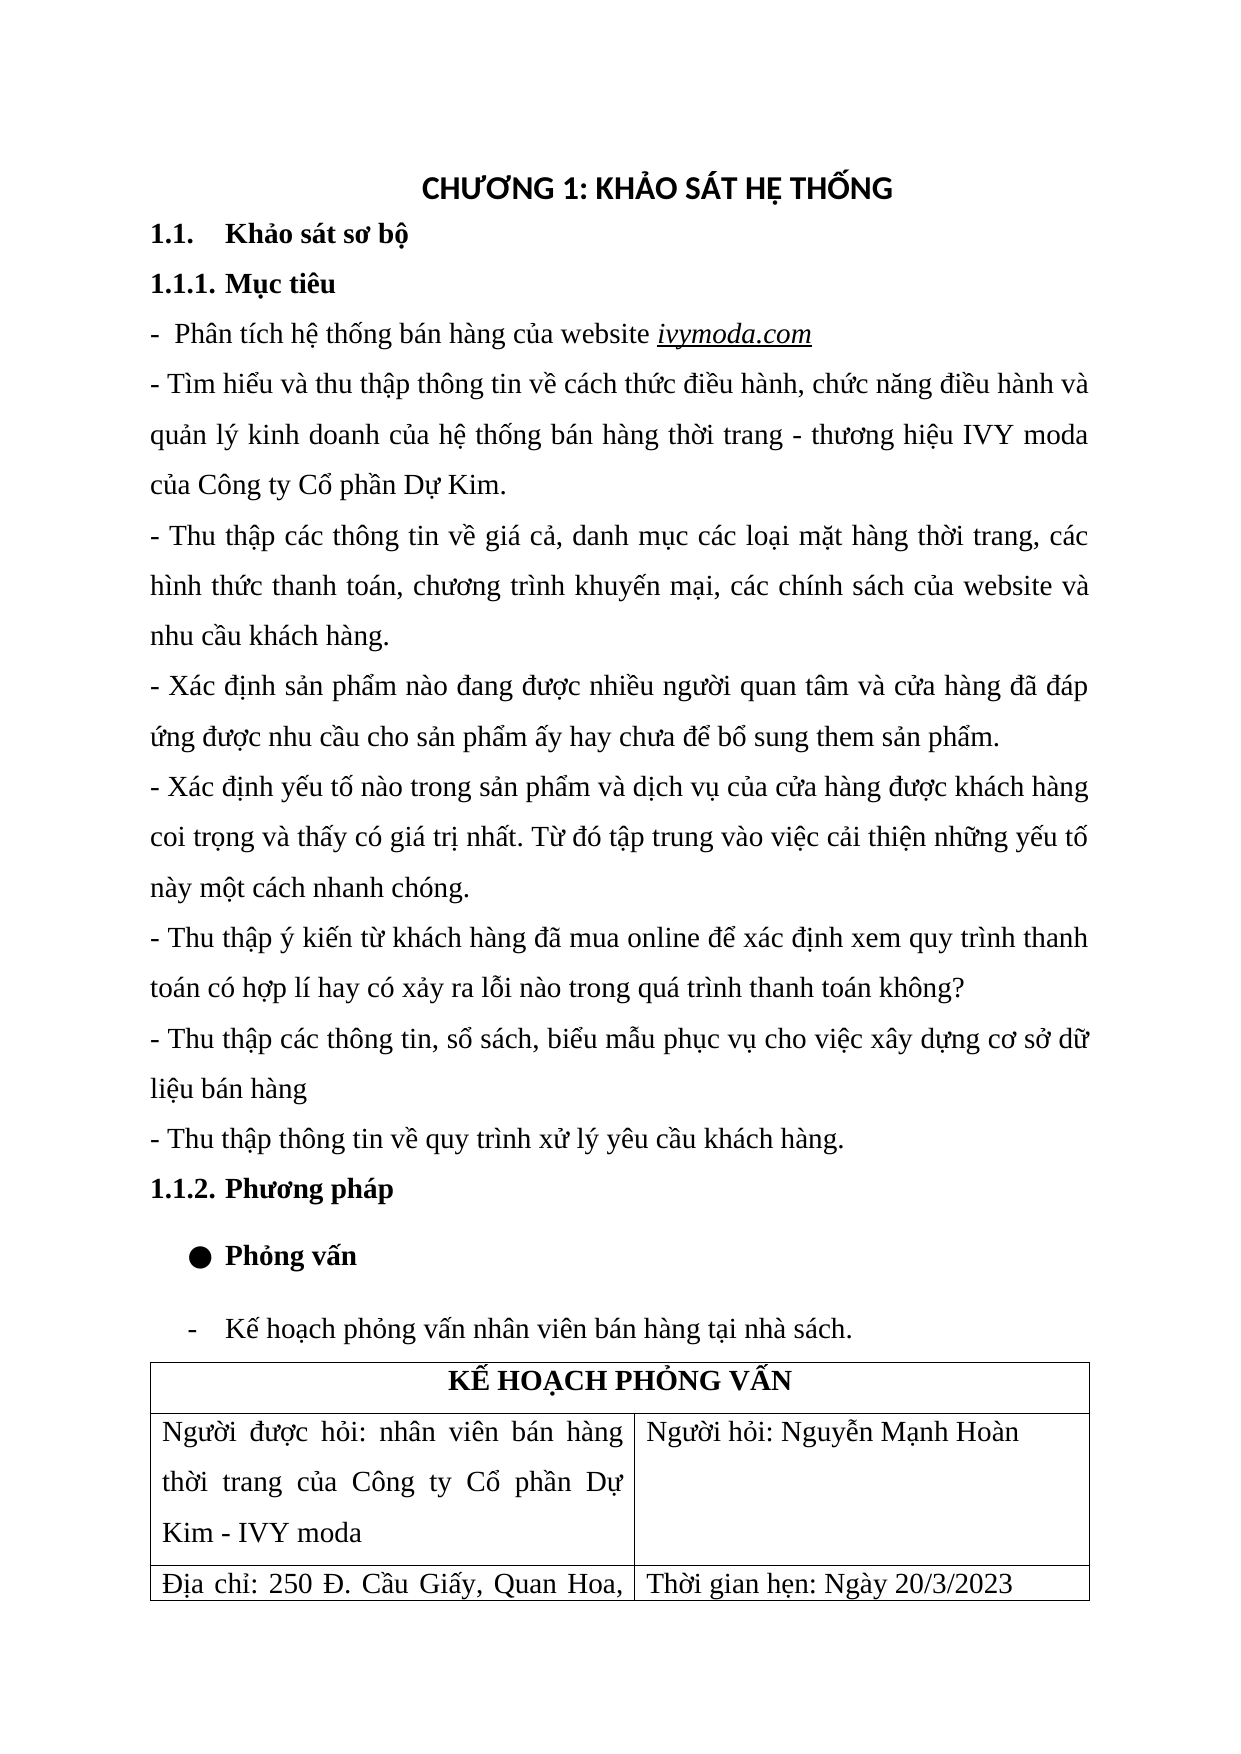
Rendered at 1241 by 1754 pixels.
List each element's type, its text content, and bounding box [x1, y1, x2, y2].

table_cell Địa chỉ: 250 Đ. Cầu Giấy, Quan Hoa, Cầu Giấy, Hà Nội. [151, 1566, 269, 1600]
text - Thu thập các thông tin, sổ sách, biểu mẫu phục vụ cho việc xây dựng cơ sở dữ liệu bán hàng [150, 1021, 1090, 1104]
text - Phân tích hệ thống bán hàng của website ivymoda.com [150, 316, 1090, 350]
text - Thu thập ý kiến từ khách hàng đã mua online để xác định xem quy trình thanh toán có hợp lí hay có xảy ra lỗi nào trong quá trình thanh toán không? [150, 920, 1090, 1004]
text - Xác định yếu tố nào trong sản phẩm và dịch vụ của cửa hàng được khách hàng coi trọng và thấy có giá trị nhất. Từ đó tập trung vào việc cải thiện những yếu tố này một cách nhanh chóng. [150, 769, 1090, 903]
text - Thu thập các thông tin về giá cả, danh mục các loại mặt hàng thời trang, các hình thức thanh toán, chương trình khuyến mại, các chính sách của website và nhu cầu khách hàng. [150, 518, 1090, 652]
table_header KẾ HOẠCH PHỎNG VẤN [151, 1363, 1089, 1413]
list Phương pháp [150, 1172, 1090, 1205]
subtitle CHƯƠNG 1: KHẢO SÁT HỆ THỐNG [150, 167, 1090, 207]
list Kế hoạch phỏng vấn nhân viên bán hàng tại nhà sách. [187, 1312, 1090, 1345]
list Mục tiêu [150, 266, 1090, 299]
table_cell Người hỏi: Nguyễn Mạnh Hoàn [635, 1414, 1089, 1565]
text - Xác định sản phẩm nào đang được nhiều người quan tâm và cửa hàng đã đáp ứng được nhu cầu cho sản phẩm ấy hay chưa để bổ sung them sản phẩm. [150, 668, 1090, 752]
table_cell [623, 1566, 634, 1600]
text - Thu thập thông tin về quy trình xử lý yêu cầu khách hàng. [150, 1121, 1090, 1155]
list Phỏng vấn [187, 1222, 1090, 1282]
text - Tìm hiểu và thu thập thông tin về cách thức điều hành, chức năng điều hành và quản lý kinh doanh của hệ thống bán hàng thời trang - thương hiệu IVY moda của Công ty Cổ phần Dự Kim. [150, 367, 1090, 501]
list Khảo sát sơ bộ [150, 216, 1090, 249]
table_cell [635, 1566, 1089, 1600]
table_cell Người được hỏi: nhân viên bán hàng thời trang của Công ty Cổ phần Dự Kim - IVY moda [151, 1414, 634, 1565]
